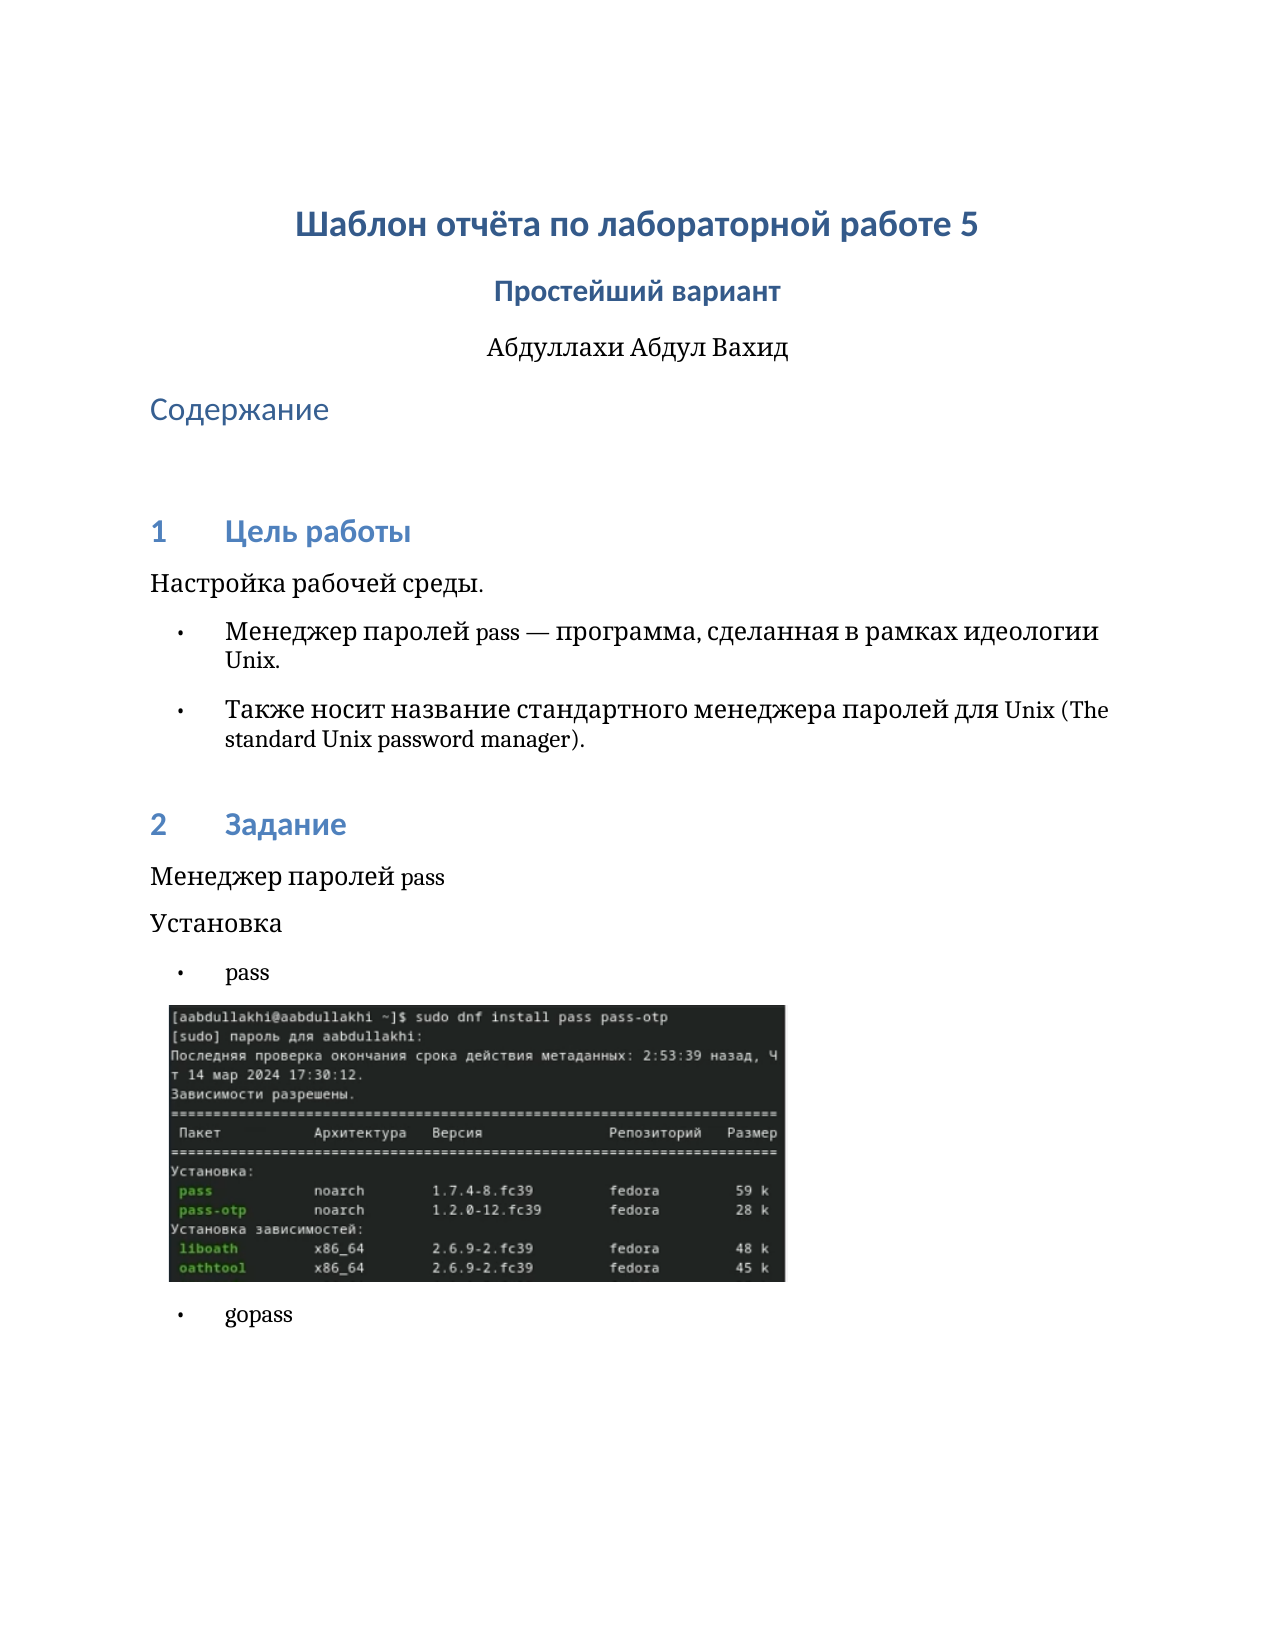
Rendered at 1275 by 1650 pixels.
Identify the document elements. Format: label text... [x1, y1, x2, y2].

text Установка [150, 910, 1125, 939]
list gopass [175, 1300, 1125, 1329]
subtitle Простейший вариант [150, 271, 1125, 309]
list Менеджер паролей pass — программа, сделанная в рамках идеологии Unix. [175, 617, 1125, 675]
text Менеджер паролей pass [150, 863, 1125, 891]
text Абдуллахи Абдул Вахид [150, 334, 1125, 363]
list Также носит название стандартного менеджера паролей для Unix (The standard Unix password manager). [175, 696, 1125, 753]
picture [168, 1005, 788, 1282]
subtitle 1 Цель работы [150, 510, 1125, 551]
title Шаблон отчёта по лабораторной работе 5 [150, 200, 1125, 246]
text Настройка рабочей среды. [150, 570, 1125, 599]
list pass [175, 958, 1125, 986]
subtitle 2 Задание [150, 803, 1125, 844]
